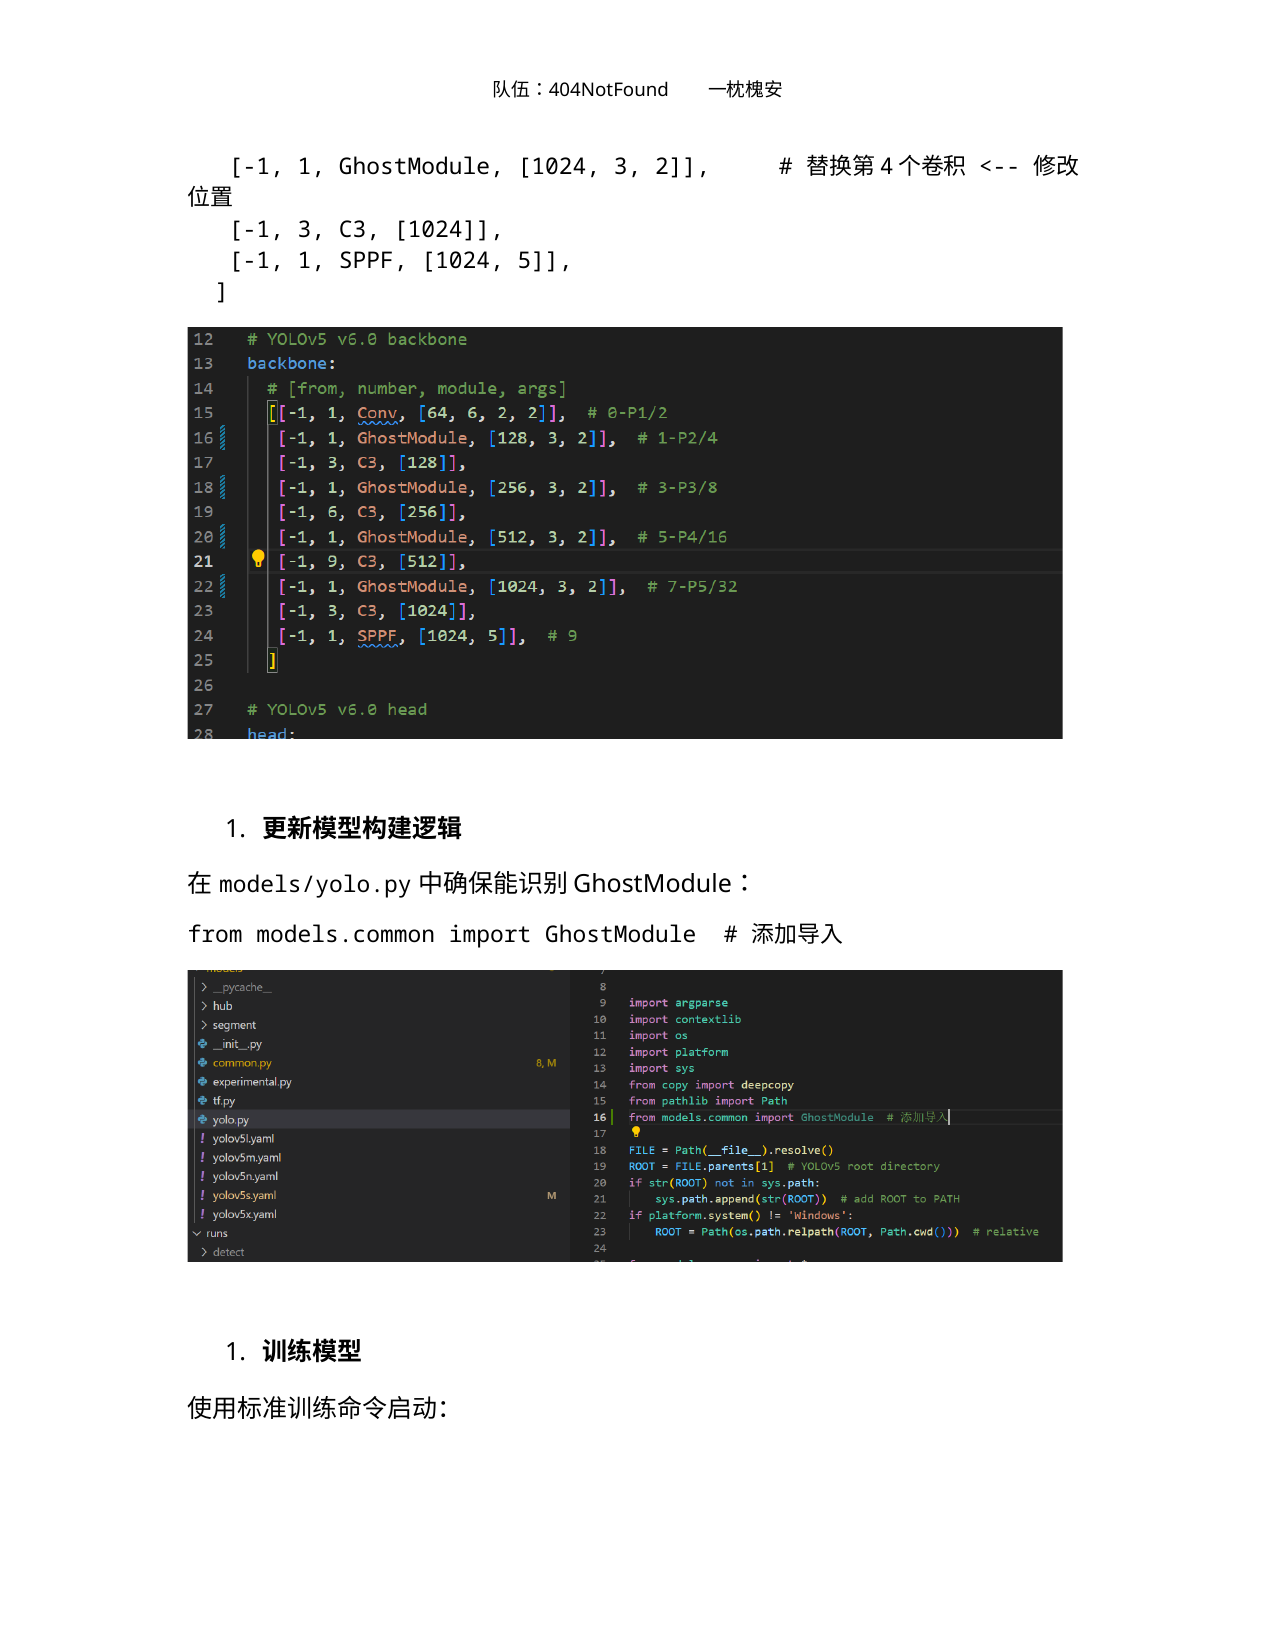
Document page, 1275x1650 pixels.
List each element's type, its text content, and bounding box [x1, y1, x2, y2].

text 使用标准训练命令启动： [187, 1388, 1087, 1424]
list 更新模型构建逻辑 [225, 811, 1087, 845]
text 在 models/yolo.py 中确保能识别GhostModule： [187, 866, 1087, 899]
text from models.common import GhostModule # 添加导入 [187, 918, 1087, 949]
picture [187, 970, 1063, 1262]
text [187, 150, 1087, 306]
list 训练模型 [225, 1333, 1087, 1367]
picture [187, 327, 1063, 739]
